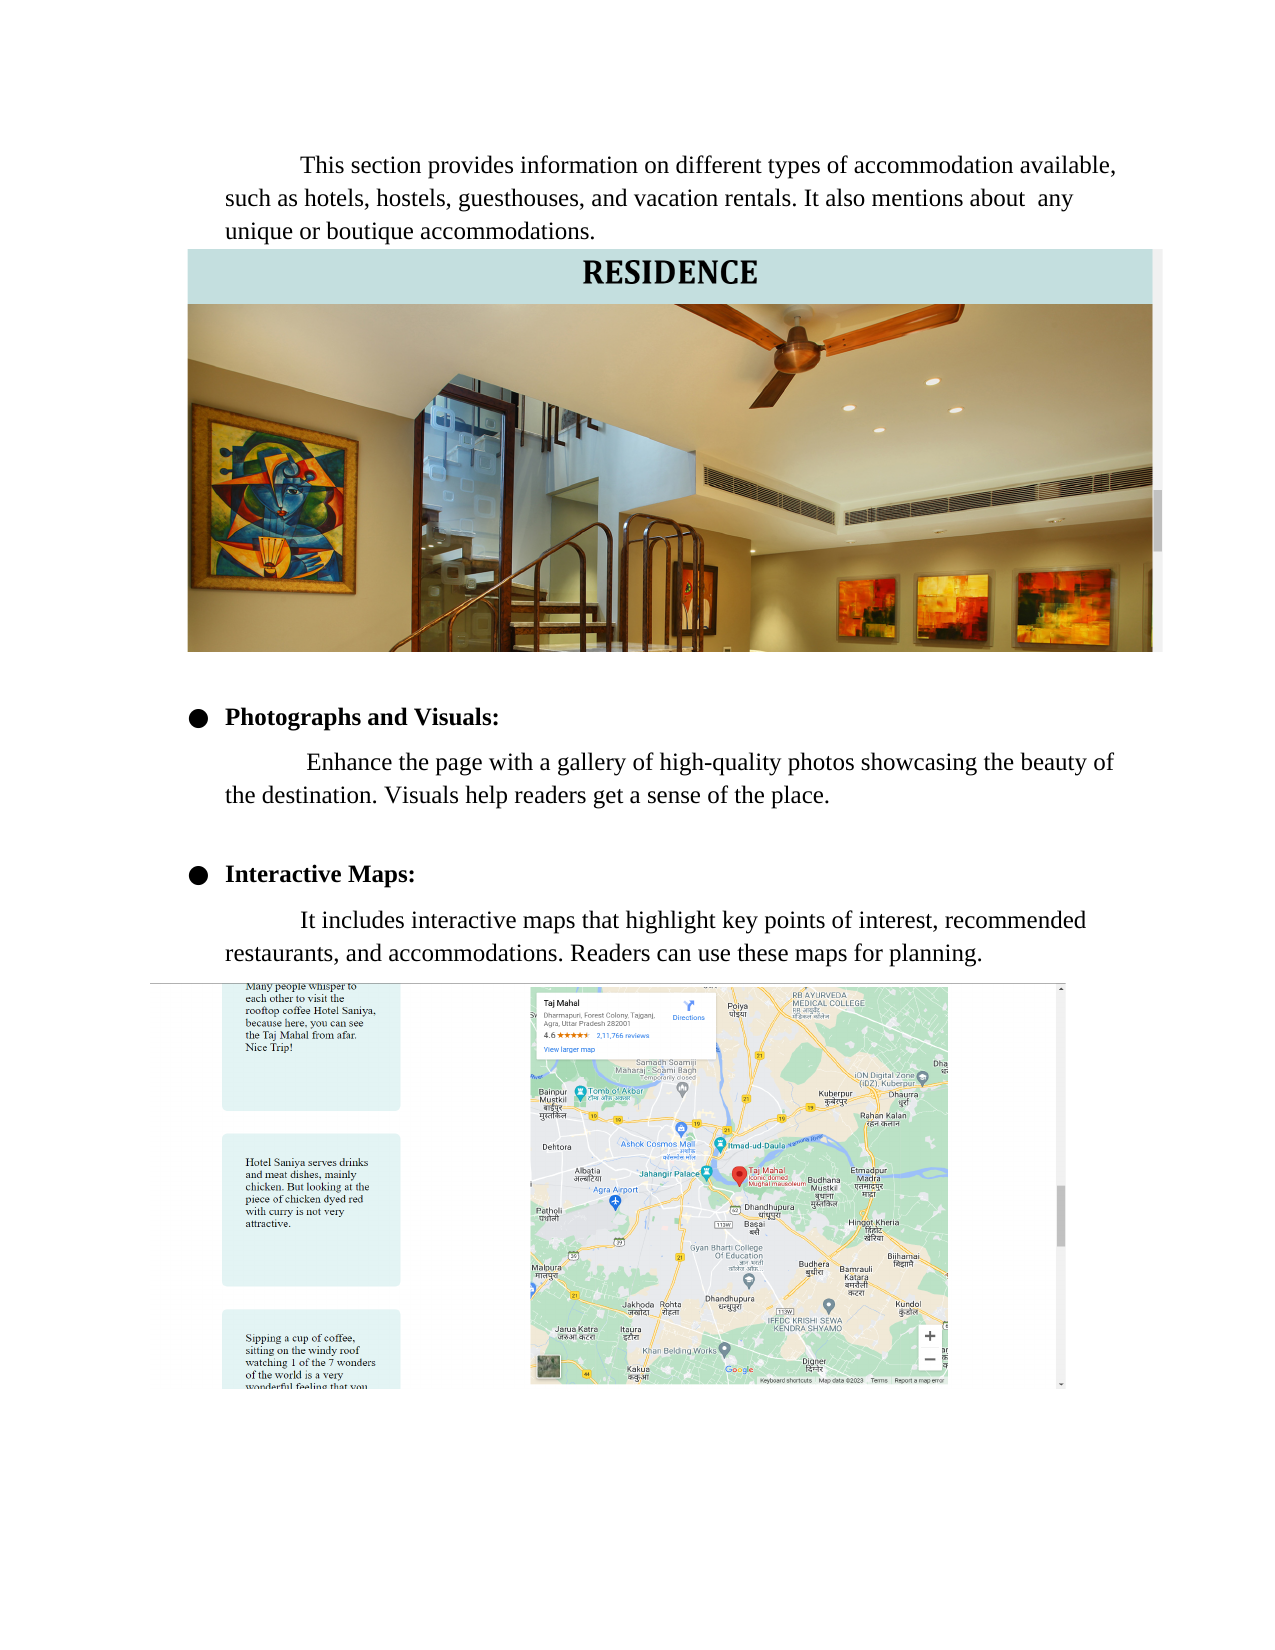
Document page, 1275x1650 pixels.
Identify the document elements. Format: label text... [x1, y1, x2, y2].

text Enhance the page with a gallery of high-quality photos showcasing the beauty of the destination. Visuals help readers get a sense of the place. [225, 747, 1125, 809]
list Photographs and Visuals: [187, 688, 1125, 739]
text It includes interactive maps that highlight key points of interest, recommended restaurants, and accommodations. Readers can use these maps for planning. [225, 905, 1125, 967]
text This section provides information on different types of accommodation available, such as hotels, hostels, guesthouses, and vacation rentals. It also mentions about any unique or boutique accommodations. [225, 150, 1125, 245]
picture [187, 249, 1163, 652]
picture [150, 984, 1066, 1389]
list Interactive Maps: [187, 846, 1125, 897]
